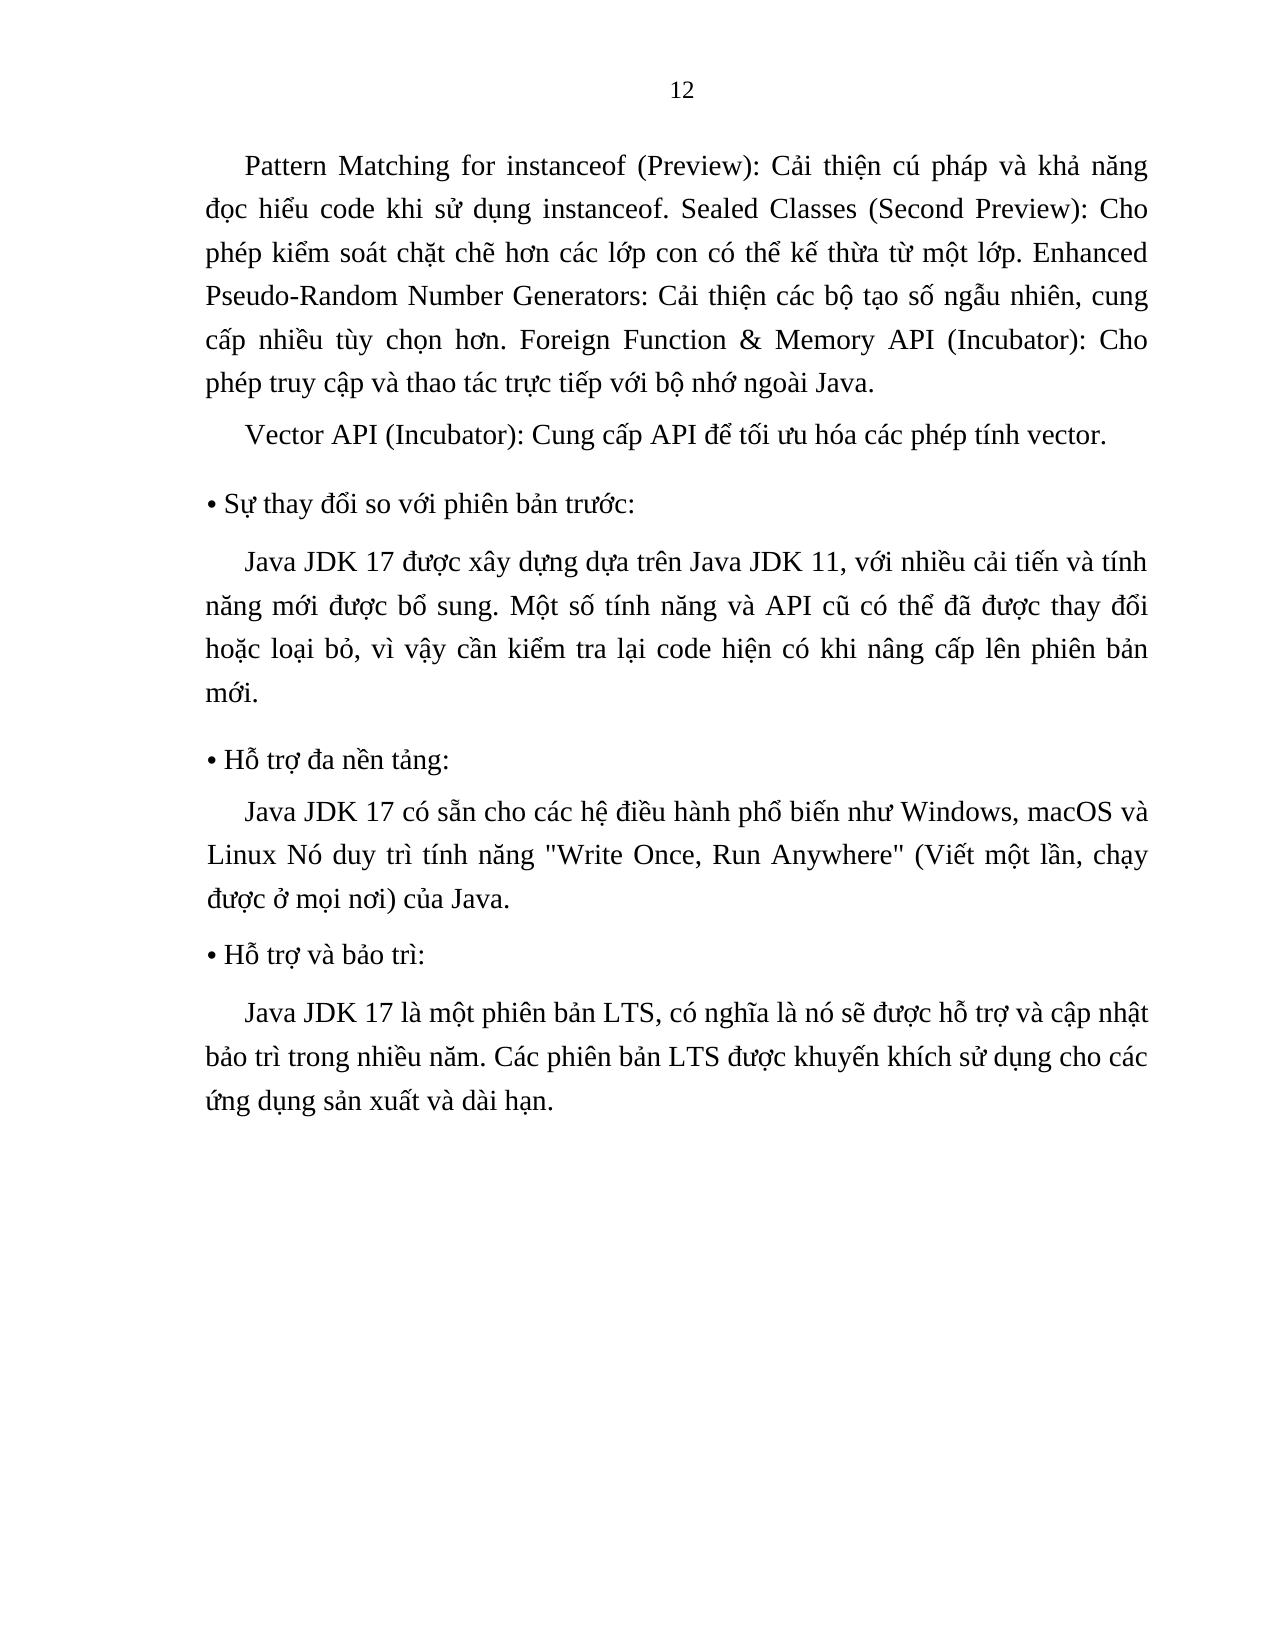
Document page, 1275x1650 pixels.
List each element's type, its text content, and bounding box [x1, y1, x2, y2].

list Hỗ trợ và bảo trì: [207, 937, 1149, 971]
text Java JDK 17 được xây dựng dựa trên Java JDK 11, với nhiều cải tiến và tính năng mới được bổ sung. Một số tính năng và API cũ có thể đã được thay đổi hoặc loại bỏ, vì vậy cần kiểm tra lại code hiện có khi nâng cấp lên phiên bản mới. [205, 544, 1149, 708]
text Java JDK 17 có sẵn cho các hệ điều hành phổ biến như Windows, macOS và Linux Nó duy trì tính năng "Write Once, Run Anywhere" (Viết một lần, chạy được ở mọi nơi) của Java. [207, 794, 1149, 914]
list Hỗ trợ đa nền tảng: [207, 742, 1149, 776]
text Java JDK 17 là một phiên bản LTS, có nghĩa là nó sẽ được hỗ trợ và cập nhật bảo trì trong nhiều năm. Các phiên bản LTS được khuyến khích sử dụng cho các ứng dụng sản xuất và dài hạn. [205, 996, 1149, 1116]
text Vector API (Incubator): Cung cấp API để tối ưu hóa các phép tính vector. [207, 417, 1135, 451]
text Pattern Matching for instanceof (Preview): Cải thiện cú pháp và khả năng đọc hiểu code khi sử dụng instanceof. Sealed Classes (Second Preview): Cho phép kiểm soát chặt chẽ hơn các lớp con có thể kế thừa từ một lớp. Enhanced Pseudo-Random Number Generators: Cải thiện các bộ tạo số ngẫu nhiên, cung cấp nhiều tùy chọn hơn. Foreign Function & Memory API (Incubator): Cho phép truy cập và thao tác trực tiếp với bộ nhớ ngoài Java. [205, 148, 1149, 399]
list Sự thay đổi so với phiên bản trước: [207, 486, 1149, 519]
